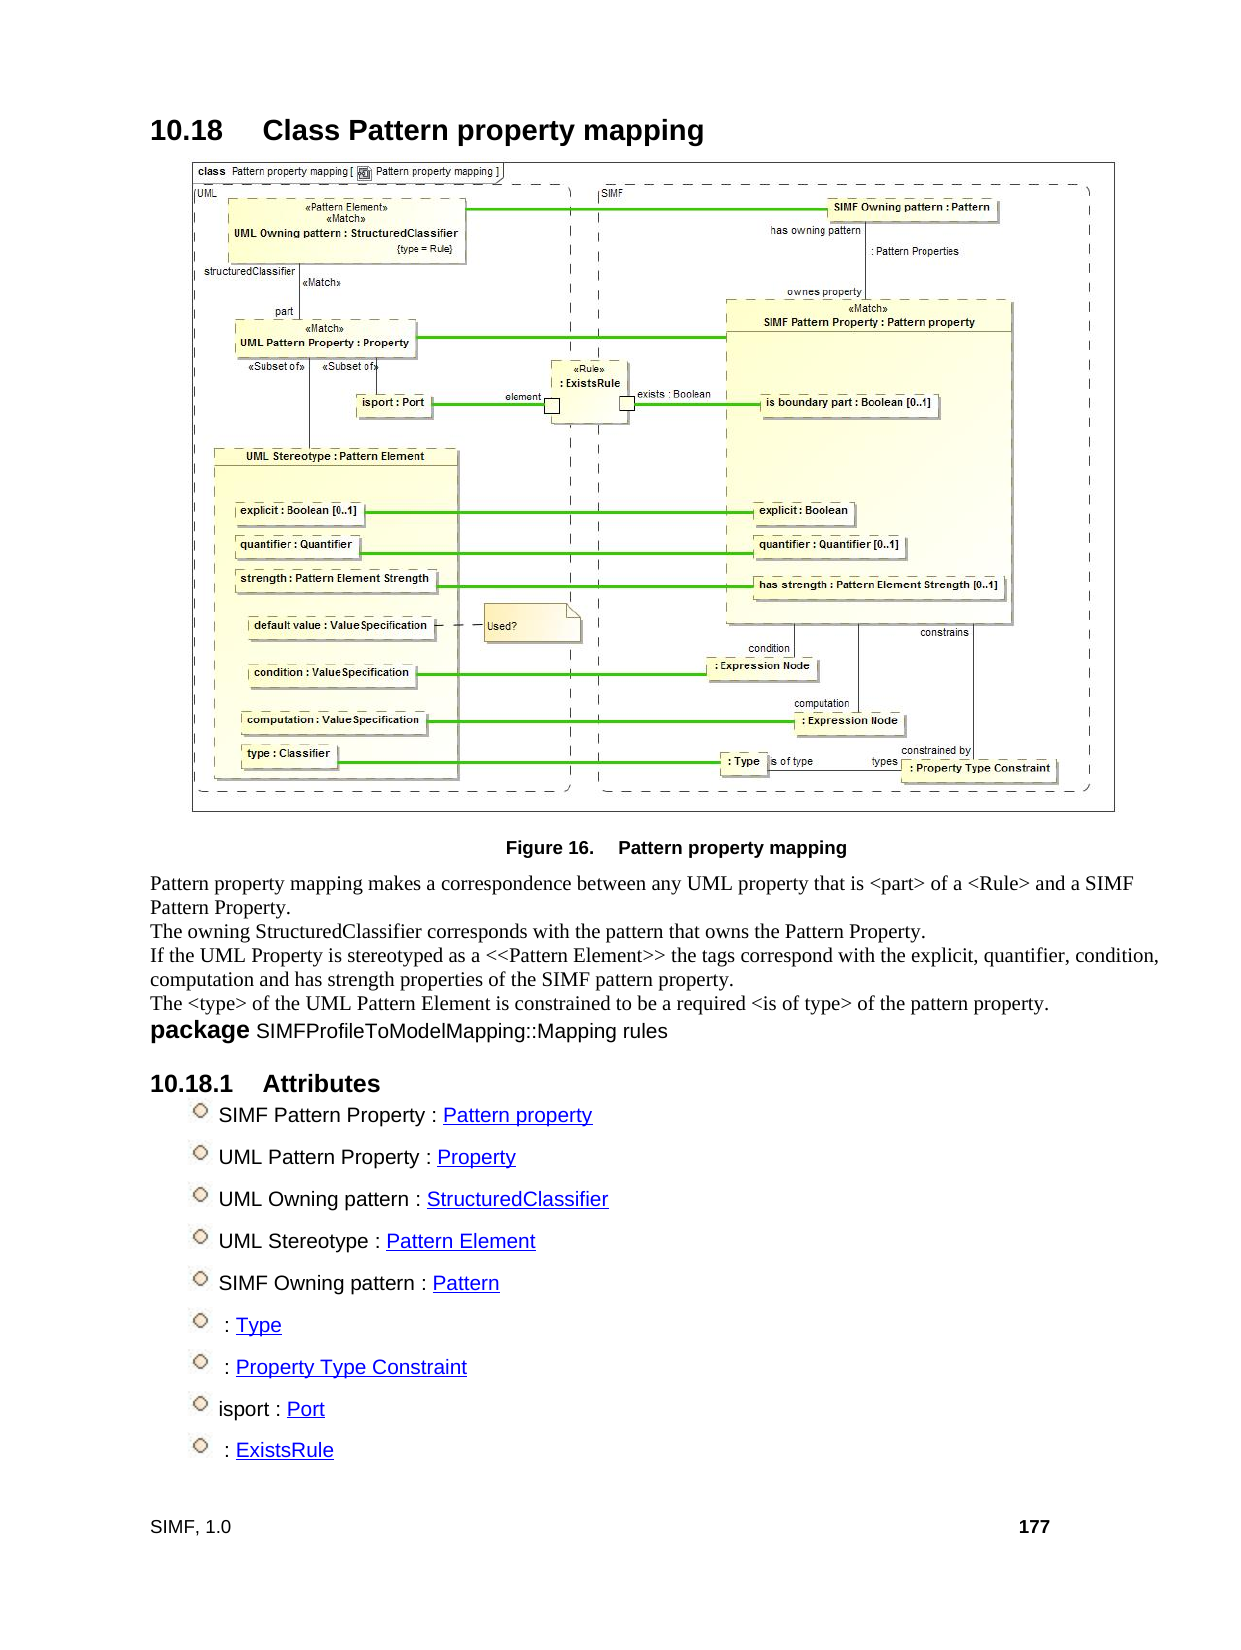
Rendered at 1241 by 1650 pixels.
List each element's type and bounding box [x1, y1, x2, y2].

picture [187, 1307, 213, 1333]
picture [187, 158, 1128, 825]
picture [187, 1265, 213, 1291]
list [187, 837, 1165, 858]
picture [187, 1432, 213, 1458]
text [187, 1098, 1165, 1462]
picture [187, 1139, 213, 1165]
picture [187, 1349, 213, 1374]
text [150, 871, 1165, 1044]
picture [187, 1181, 213, 1207]
picture [187, 1097, 213, 1123]
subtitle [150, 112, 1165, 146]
picture [187, 1391, 213, 1416]
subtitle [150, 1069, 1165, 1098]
picture [187, 1223, 213, 1249]
